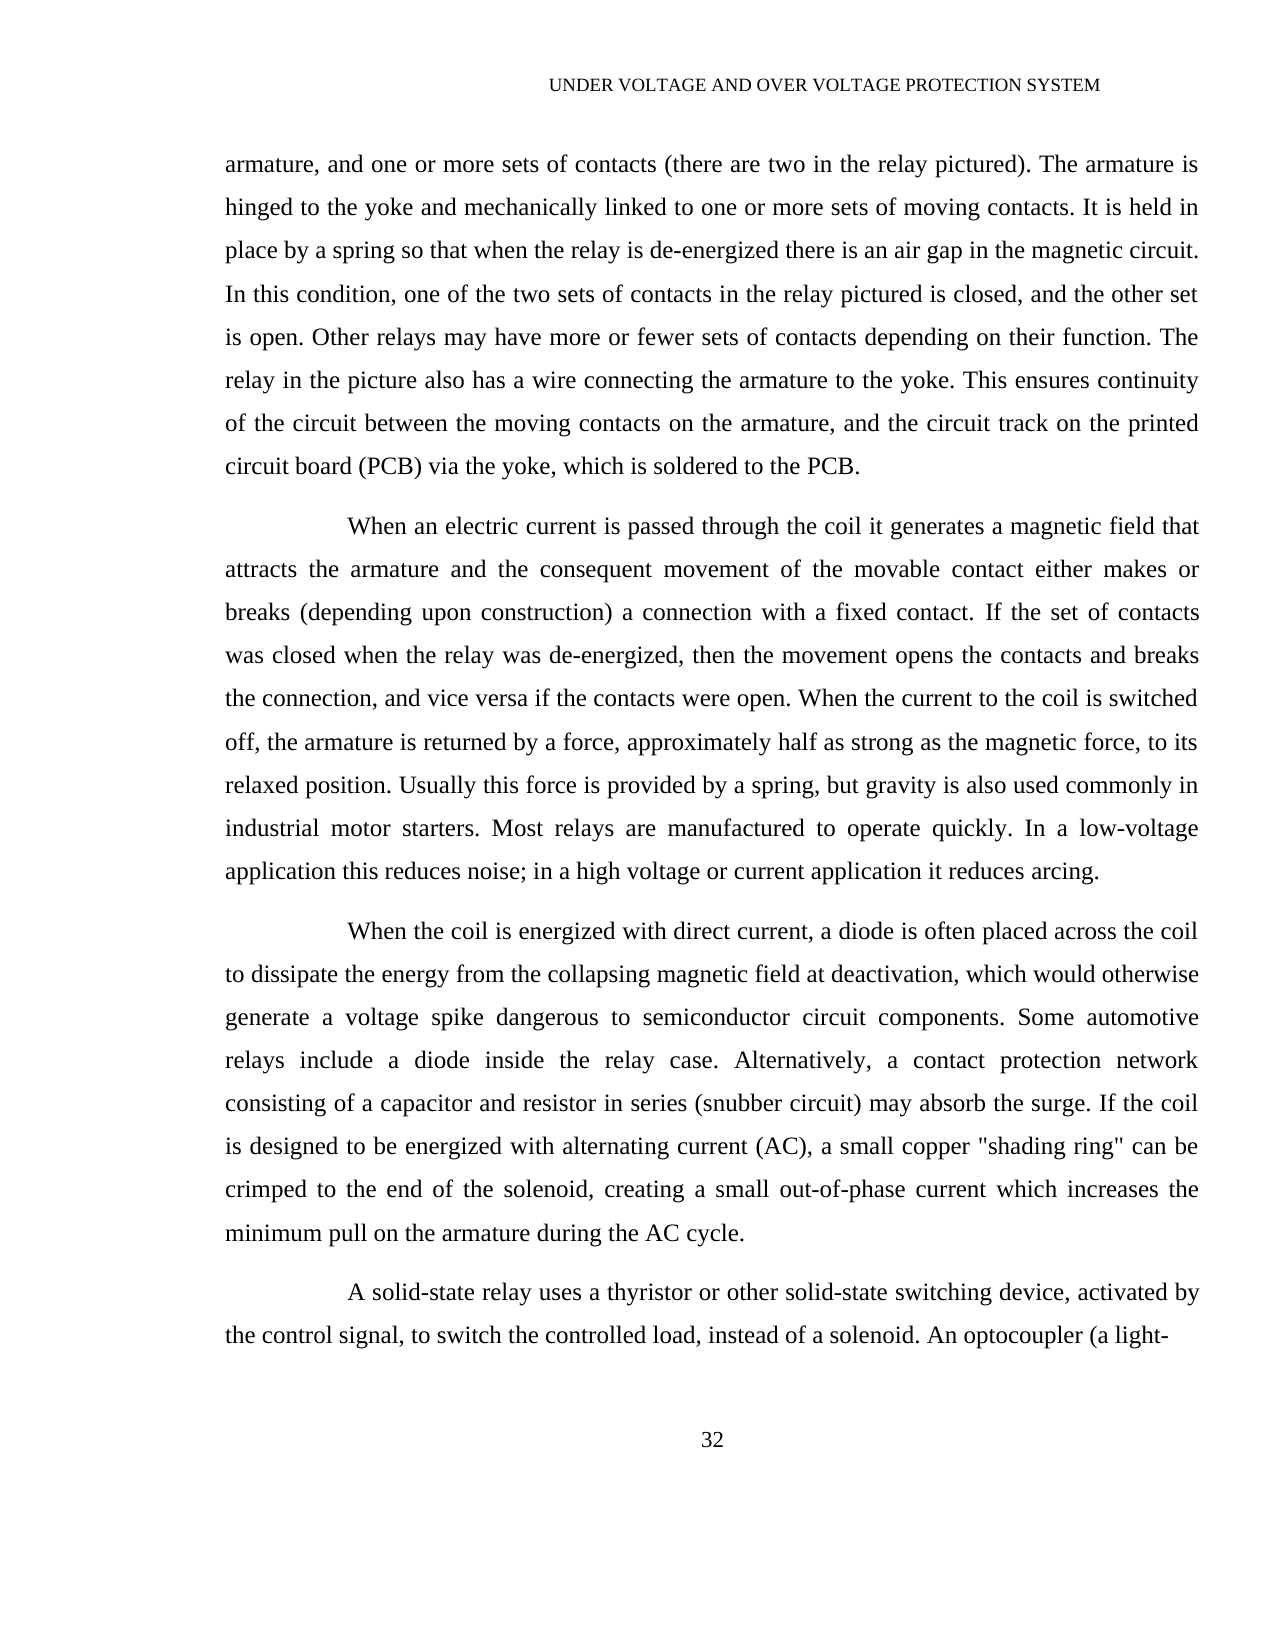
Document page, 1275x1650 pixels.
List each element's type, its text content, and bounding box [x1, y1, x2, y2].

text A solid-state relay uses a thyristor or other solid-state switching device, activated by the control signal, to switch the controlled load, instead of a solenoid. An optocoupler (a light- [225, 1277, 1200, 1349]
text armature, and one or more sets of contacts (there are two in the relay pictured). The armature is hinged to the yoke and mechanically linked to one or more sets of moving contacts. It is held in place by a spring so that when the relay is de-energized there is an air gap in the magnetic circuit. In this condition, one of the two sets of contacts in the relay pictured is closed, and the other set is open. Other relays may have more or fewer sets of contacts depending on their function. The relay in the picture also has a wire connecting the armature to the yoke. This ensures continuity of the circuit between the moving contacts on the armature, and the circuit track on the printed circuit board (PCB) via the yoke, which is soldered to the PCB. [225, 149, 1200, 480]
text When the coil is energized with direct current, a diode is often placed across the coil to dissipate the energy from the collapsing magnetic field at deactivation, which would otherwise generate a voltage spike dangerous to semiconductor circuit components. Some automotive relays include a diode inside the relay case. Alternatively, a contact protection network consisting of a capacitor and resistor in series (snubber circuit) may absorb the surge. If the coil is designed to be energized with alternating current (AC), a small copper "shading ring" can be crimped to the end of the solenoid, creating a small out-of-phase current which increases the minimum pull on the armature during the AC cycle. [225, 916, 1200, 1246]
text When an electric current is passed through the coil it generates a magnetic field that attracts the armature and the consequent movement of the movable contact either makes or breaks (depending upon construction) a connection with a fixed contact. If the set of contacts was closed when the relay was de-energized, then the movement opens the contacts and breaks the connection, and vice versa if the contacts were open. When the current to the coil is switched off, the armature is returned by a force, approximately half as strong as the magnetic force, to its relaxed position. Usually this force is provided by a spring, but gravity is also used commonly in industrial motor starters. Most relays are manufactured to operate quickly. In a low-voltage application this reduces noise; in a high voltage or current application it reduces arcing. [225, 511, 1200, 885]
